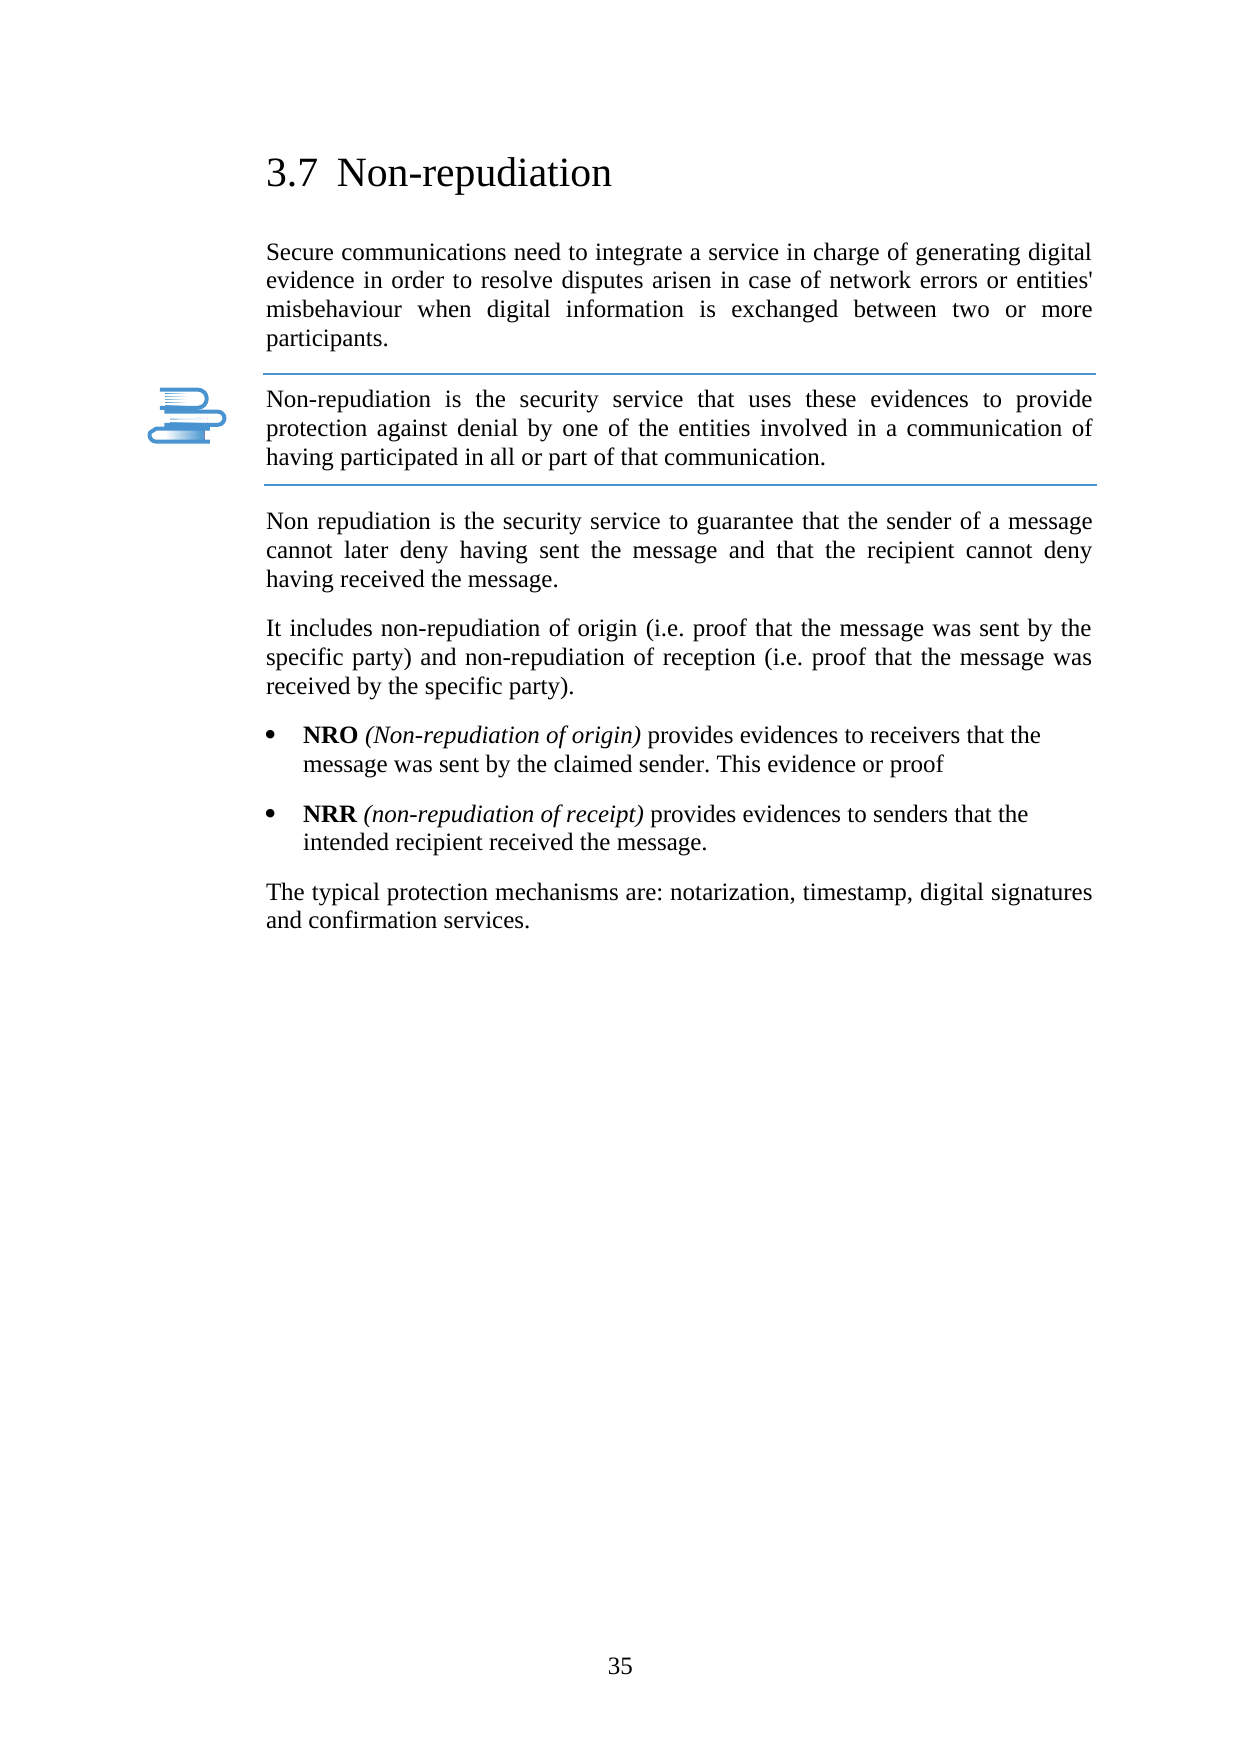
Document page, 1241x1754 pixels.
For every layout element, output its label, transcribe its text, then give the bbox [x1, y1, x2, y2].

picture [166, 431, 205, 439]
text The typical protection mechanisms are: notarization, timestamp, digital signatures and confirmation services. [266, 877, 1093, 934]
list NRO (Non-repudiation of origin) provides evidences to receivers that the message was sent by the claimed sender. This evidence or proof [266, 720, 1093, 778]
list NRR (non-repudiation of receipt) provides evidences to senders that the intended recipient received the message. [266, 799, 1093, 856]
text It includes non-repudiation of origin (i.e. proof that the message was sent by the specific party) and non-repudiation of reception (i.e. proof that the message was received by the specific party). [266, 613, 1093, 699]
subtitle Non-repudiation [266, 148, 1109, 196]
text Non-repudiation is the security service that uses these evidences to provide protection against denial by one of the entities involved in a communication of having participated in all or part of that communication. [266, 376, 1093, 470]
text Secure communications need to integrate a service in charge of generating digital evidence in order to resolve disputes arisen in case of network errors or entities' misbehaviour when digital information is exchanged between two or more participants. [266, 237, 1093, 352]
text Non repudiation is the security service to guarantee that the sender of a message cannot later deny having sent the message and that the recipient cannot deny having received the message. [266, 506, 1093, 592]
